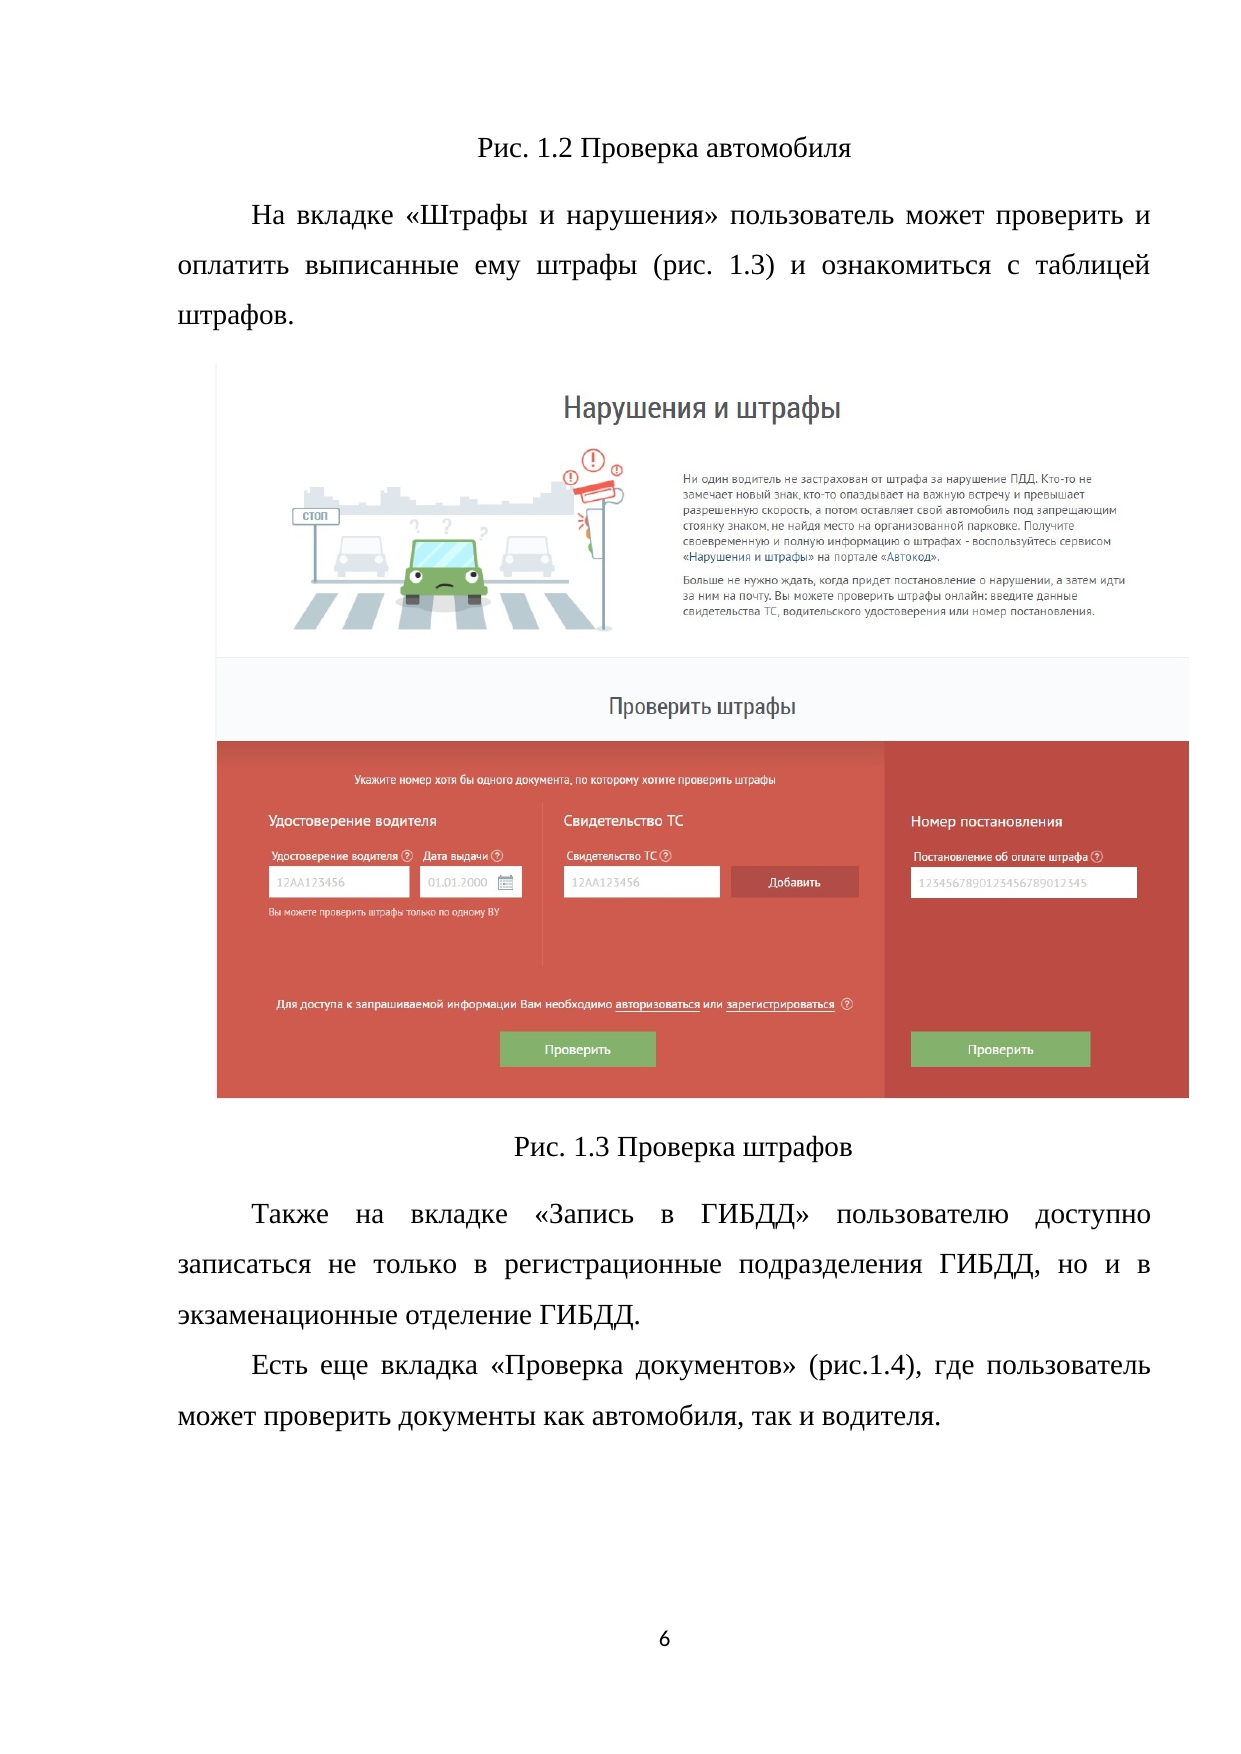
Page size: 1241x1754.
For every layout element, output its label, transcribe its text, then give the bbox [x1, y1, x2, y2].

text Есть еще вкладка «Проверка документов» (рис.1.4), где пользователь может проверить документы как автомобиля, так и водителя. [177, 1347, 1152, 1431]
text Рис. 1.3 Проверка штрафов [177, 1129, 1152, 1163]
text На вкладке «Штрафы и нарушения» пользователь может проверить и оплатить выписанные ему штрафы (рис. 1.3) и ознакомиться с таблицей штрафов. [177, 197, 1152, 331]
text Также на вкладке «Запись в ГИБДД» пользователю доступно записаться не только в регистрационные подразделения ГИБДД, но и в экзаменационные отделение ГИБДД. [177, 1196, 1152, 1331]
picture [214, 364, 1189, 1099]
text Рис. 1.2 Проверка автомобиля [177, 130, 1152, 163]
